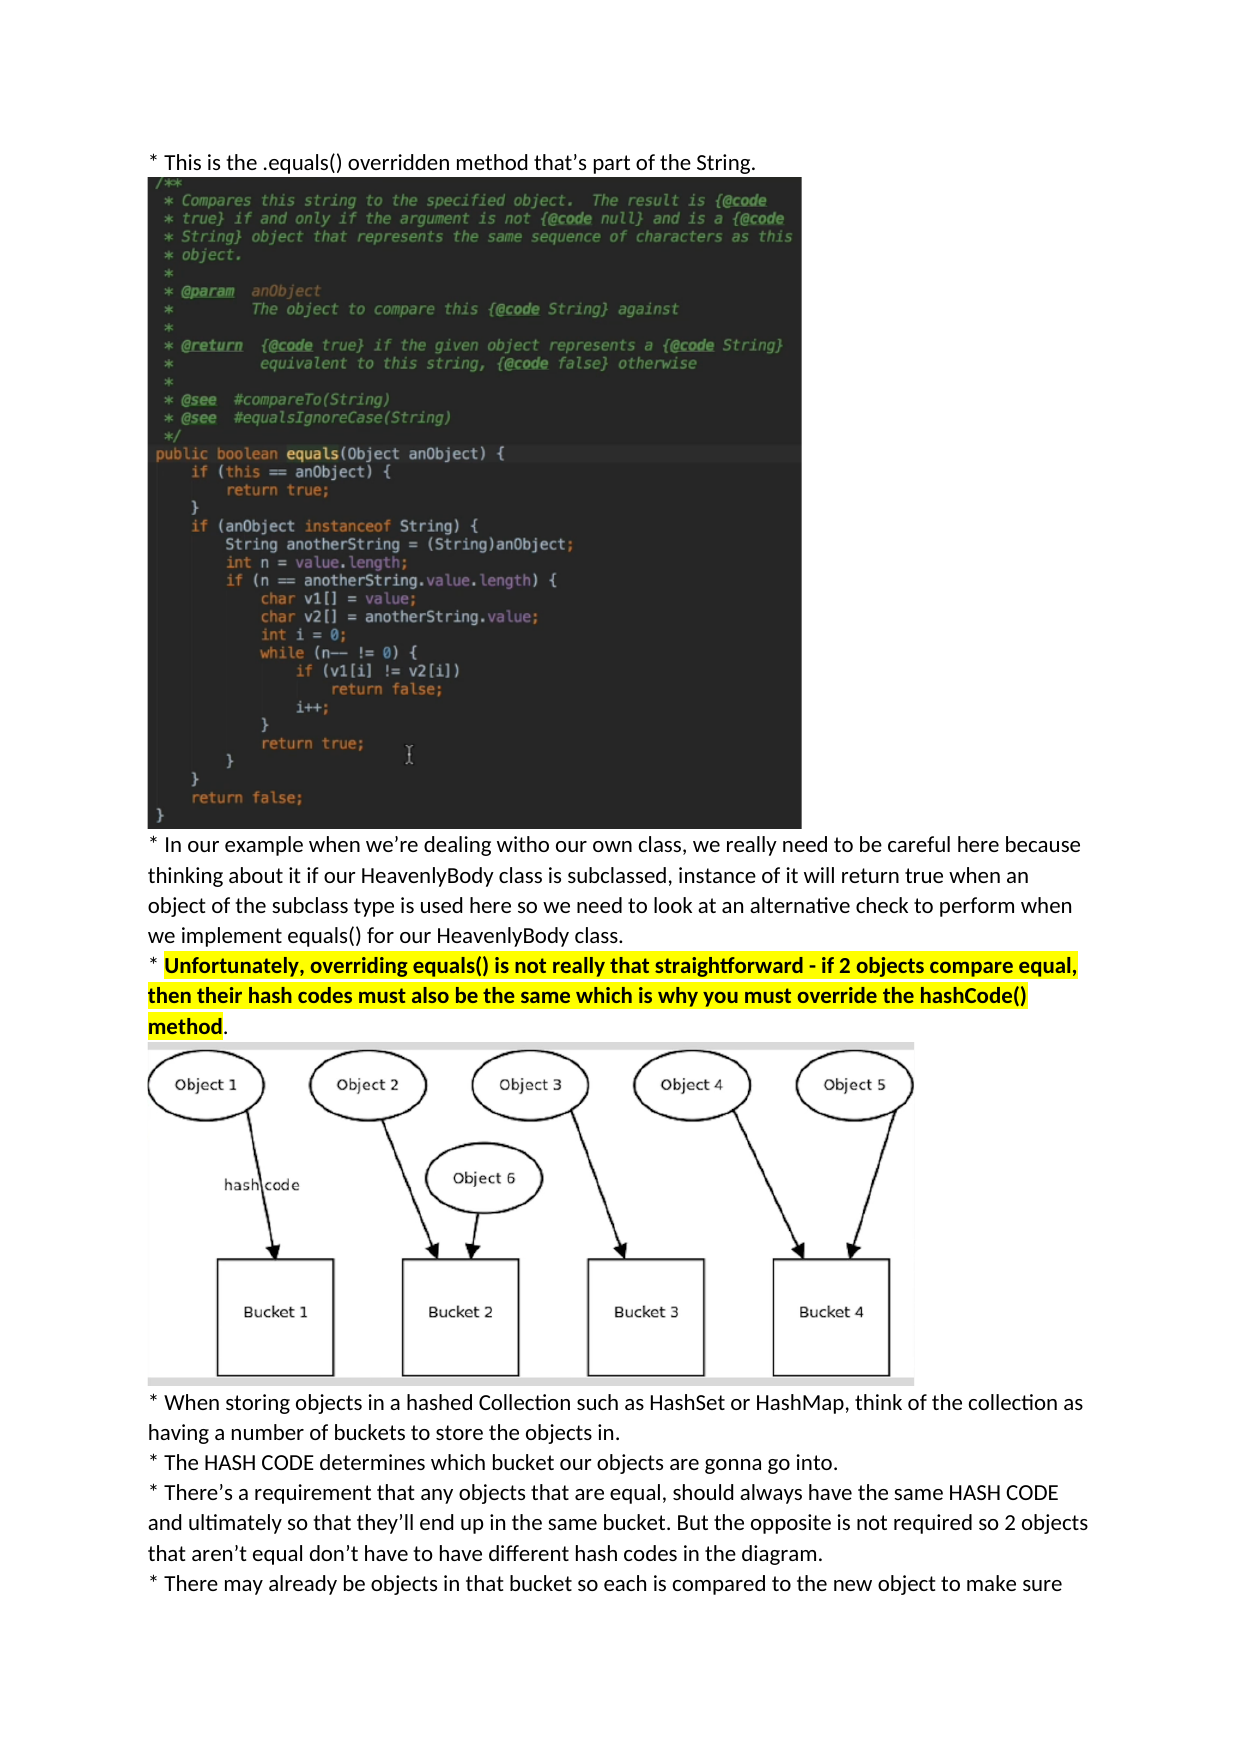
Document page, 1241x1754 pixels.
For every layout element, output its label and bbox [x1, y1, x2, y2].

text [148, 148, 1093, 1597]
picture [147, 1042, 915, 1386]
picture [147, 177, 802, 829]
